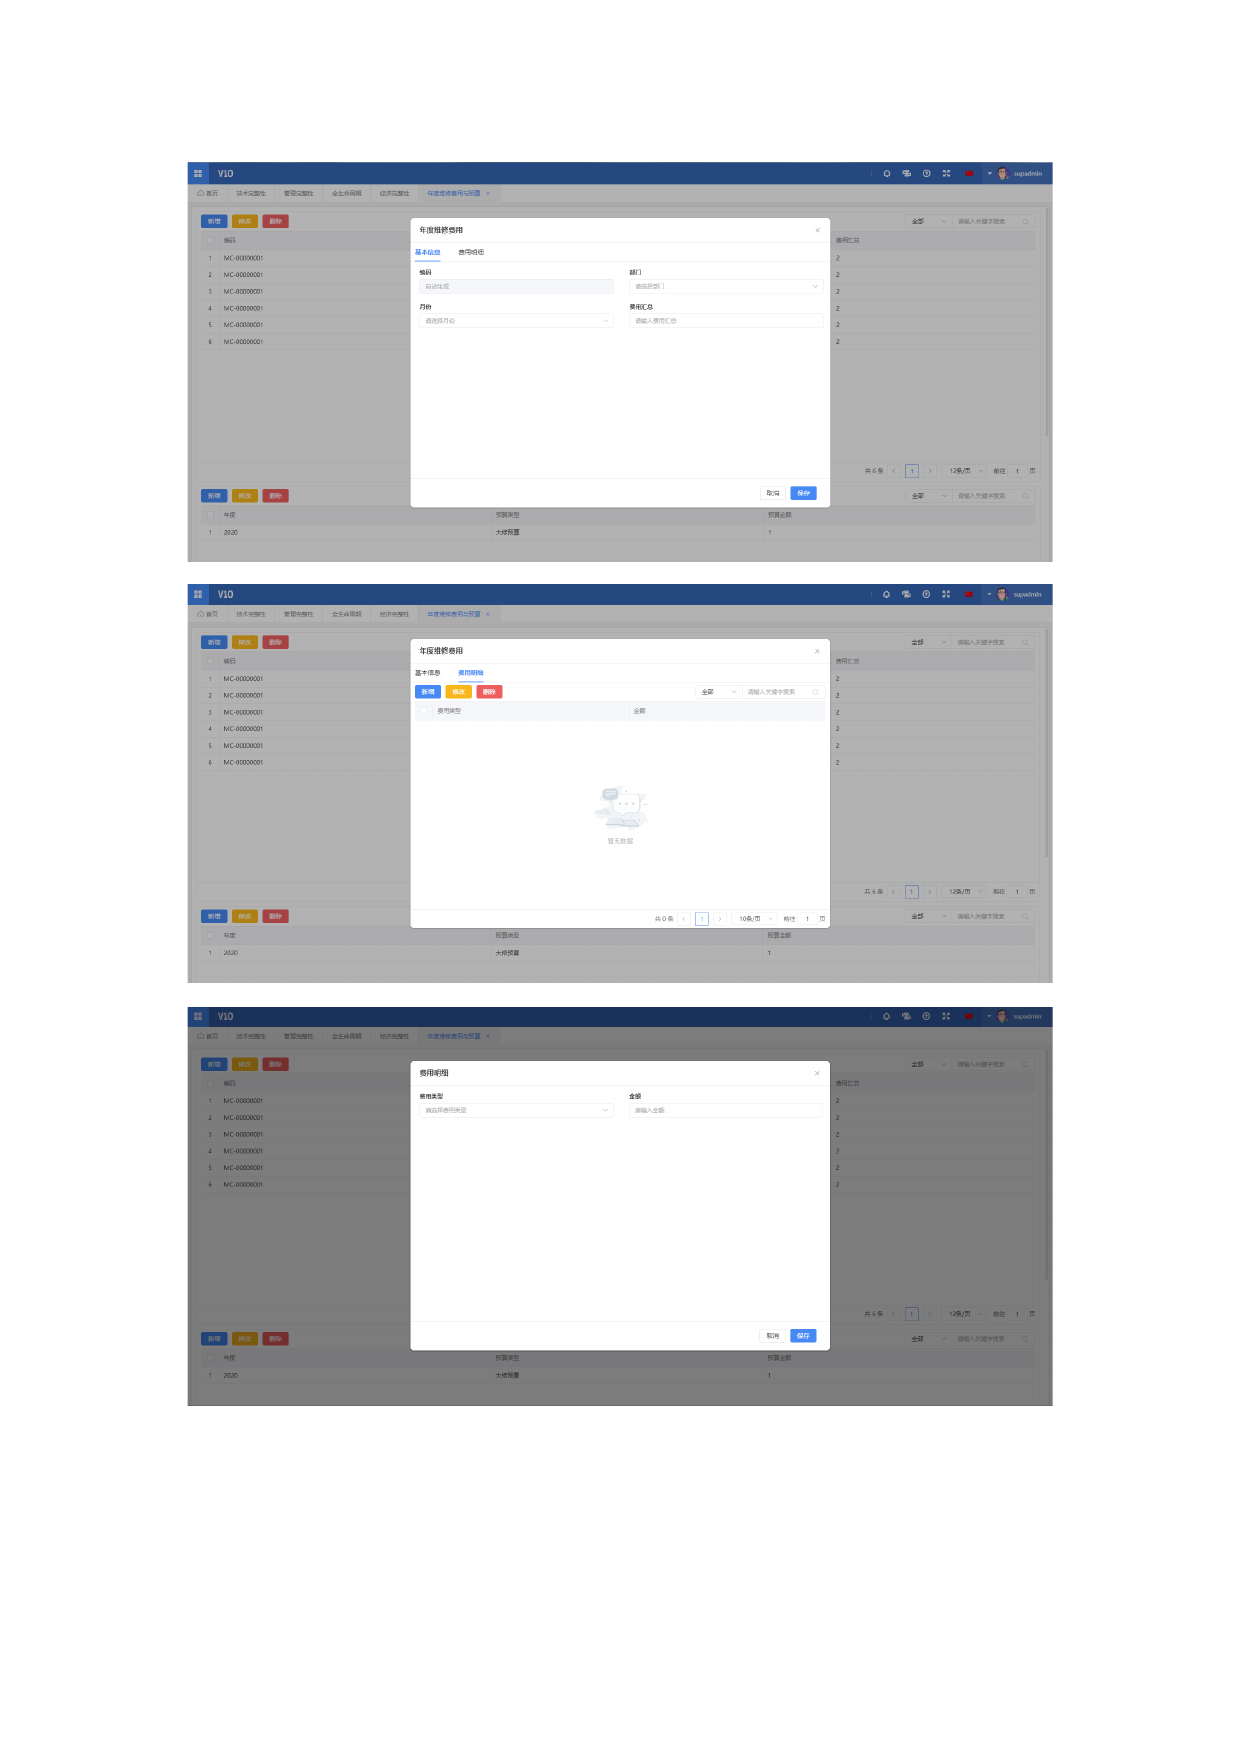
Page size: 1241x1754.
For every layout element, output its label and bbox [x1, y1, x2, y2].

picture [187, 162, 1053, 562]
picture [187, 1007, 1053, 1406]
picture [187, 584, 1053, 983]
